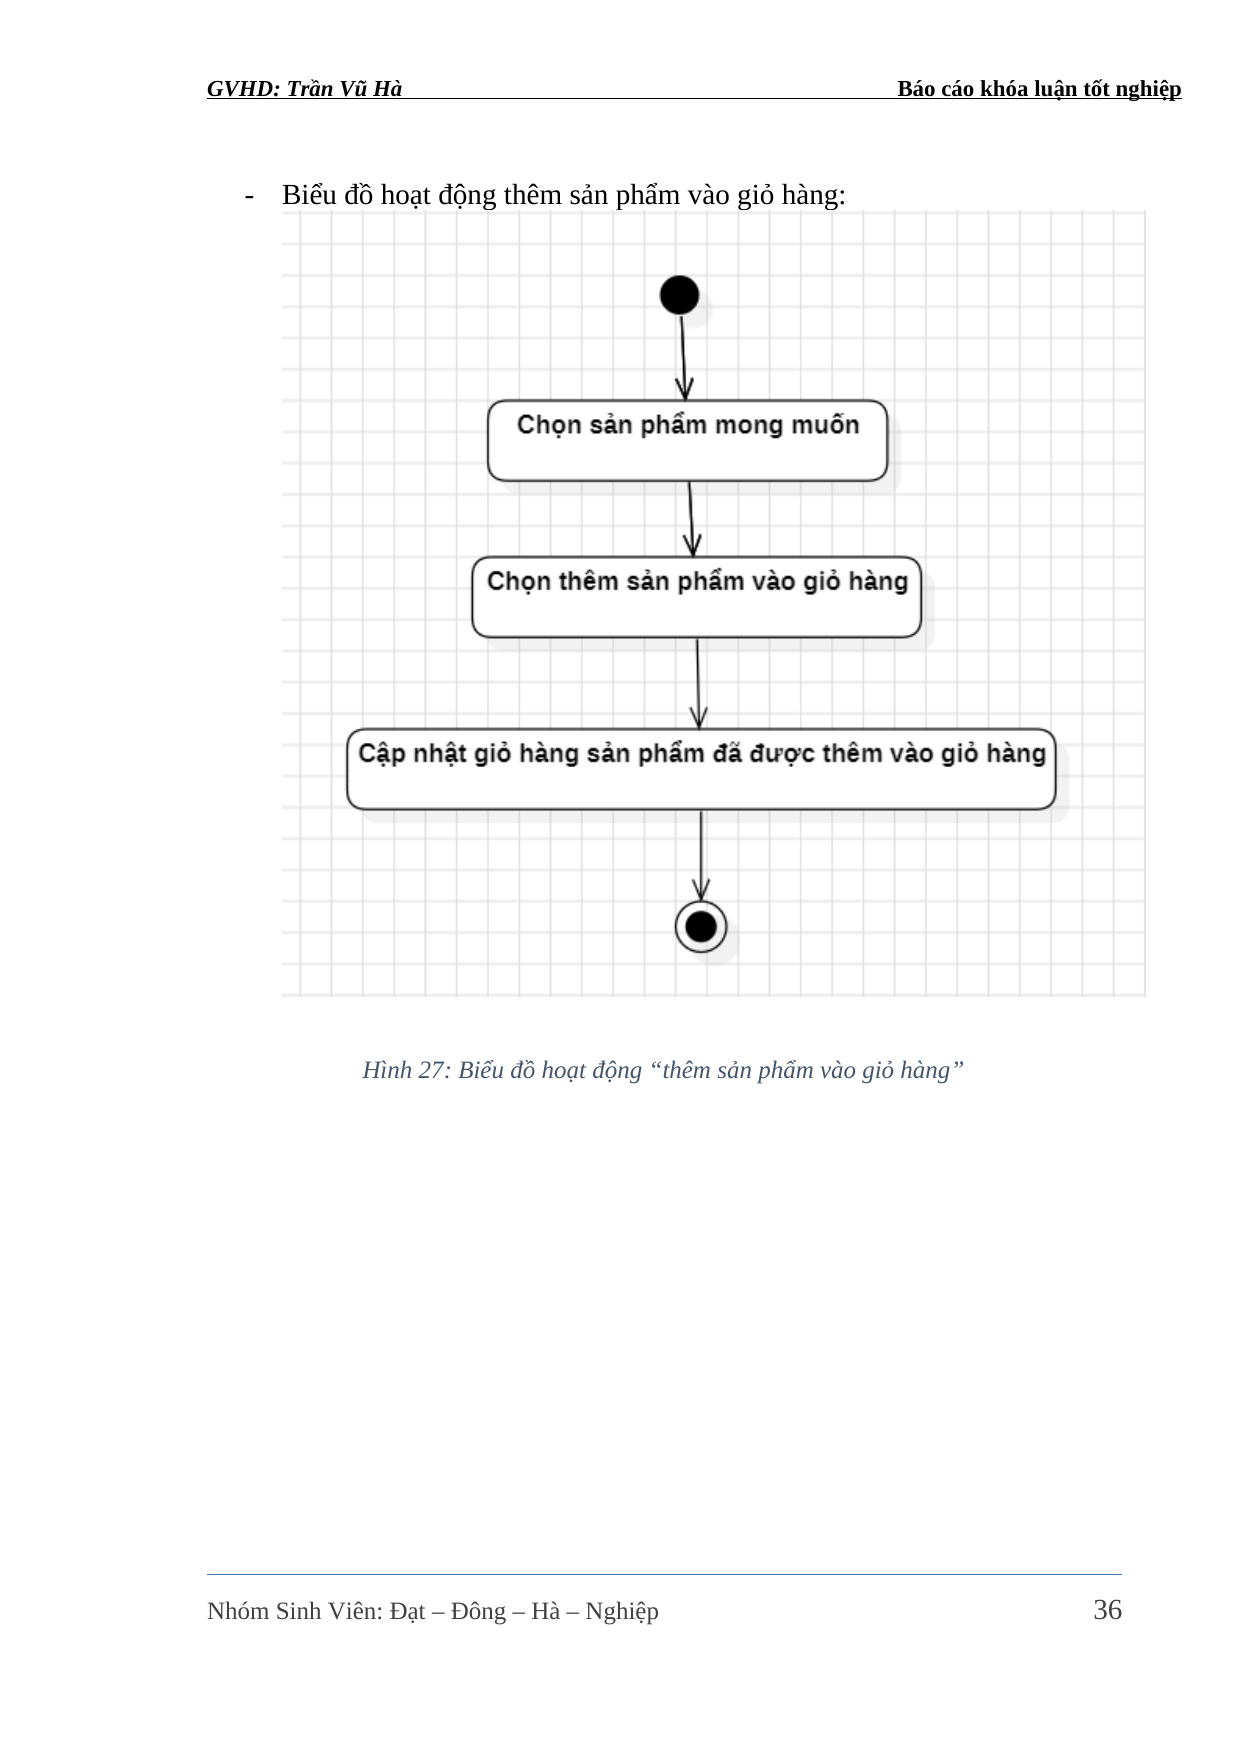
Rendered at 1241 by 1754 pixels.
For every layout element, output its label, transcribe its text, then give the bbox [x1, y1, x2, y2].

picture [281, 210, 1146, 997]
text Hình 27: Biểu đồ hoạt động “thêm sản phẩm vào giỏ hàng” [207, 1055, 1122, 1084]
